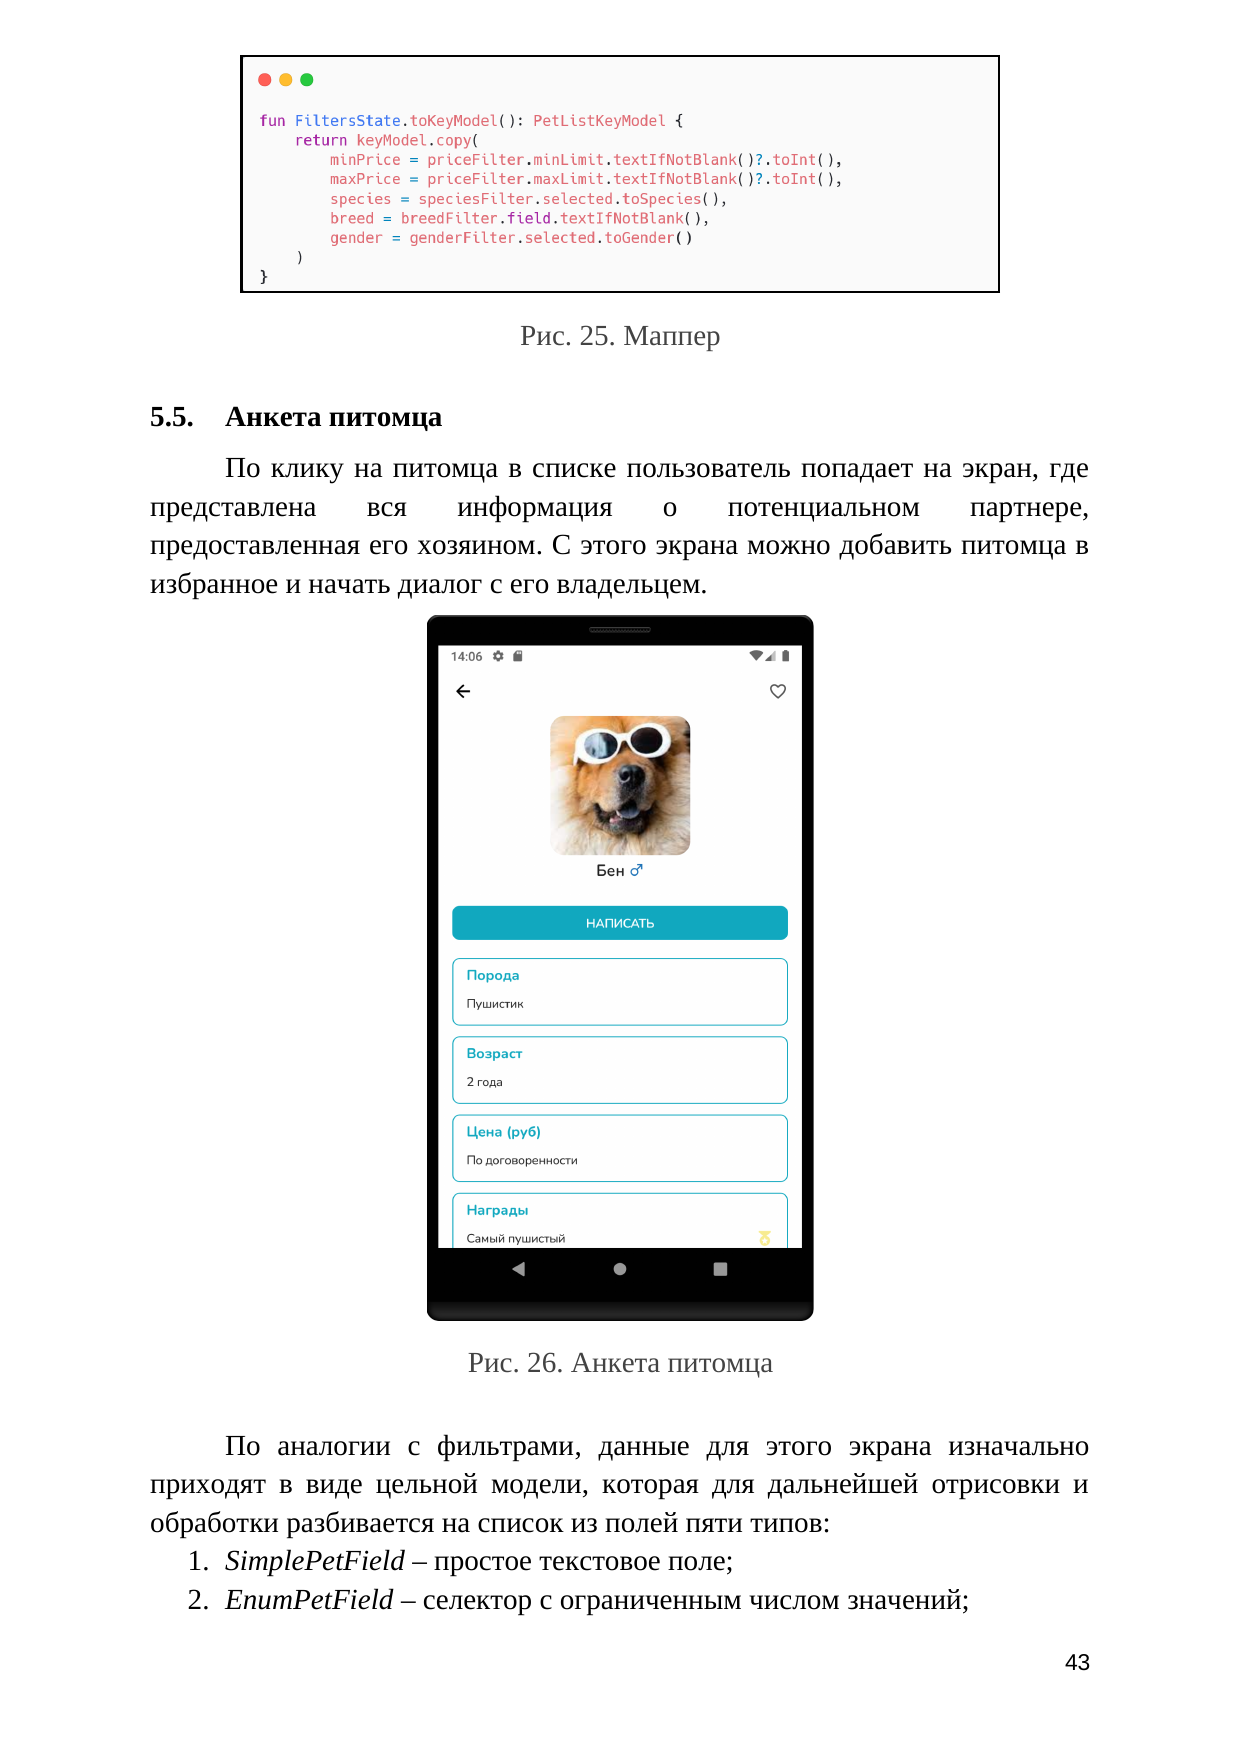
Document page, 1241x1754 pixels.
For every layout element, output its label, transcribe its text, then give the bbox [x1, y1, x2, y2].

table_header [150, 44, 1091, 307]
text По аналогии с фильтрами, данные для этого экрана изначально приходят в виде цельной модели, которая для дальнейшей отрисовки и обработки разбивается на список из полей пяти типов: [150, 1428, 1090, 1538]
picture [243, 57, 998, 291]
table_header [150, 605, 1091, 1335]
subtitle 5.5. Анкета питомца [150, 399, 1090, 433]
text По клику на питомца в списке пользователь попадает на экран, где представлена вся информация о потенциальном партнере, предоставленная его хозяином. С этого экрана можно добавить питомца в избранное и начать диалог с его владельцем. [150, 450, 1090, 599]
list EnumPetField – селектор с ограниченным числом значений; [187, 1582, 1090, 1616]
list SimplePetField – простое текстовое поле; [187, 1543, 1090, 1577]
table_cell Рис. 26. Анкета питомца [150, 1335, 1091, 1389]
table_cell Рис. 25. Маппер [150, 308, 1091, 362]
picture [427, 615, 814, 1321]
